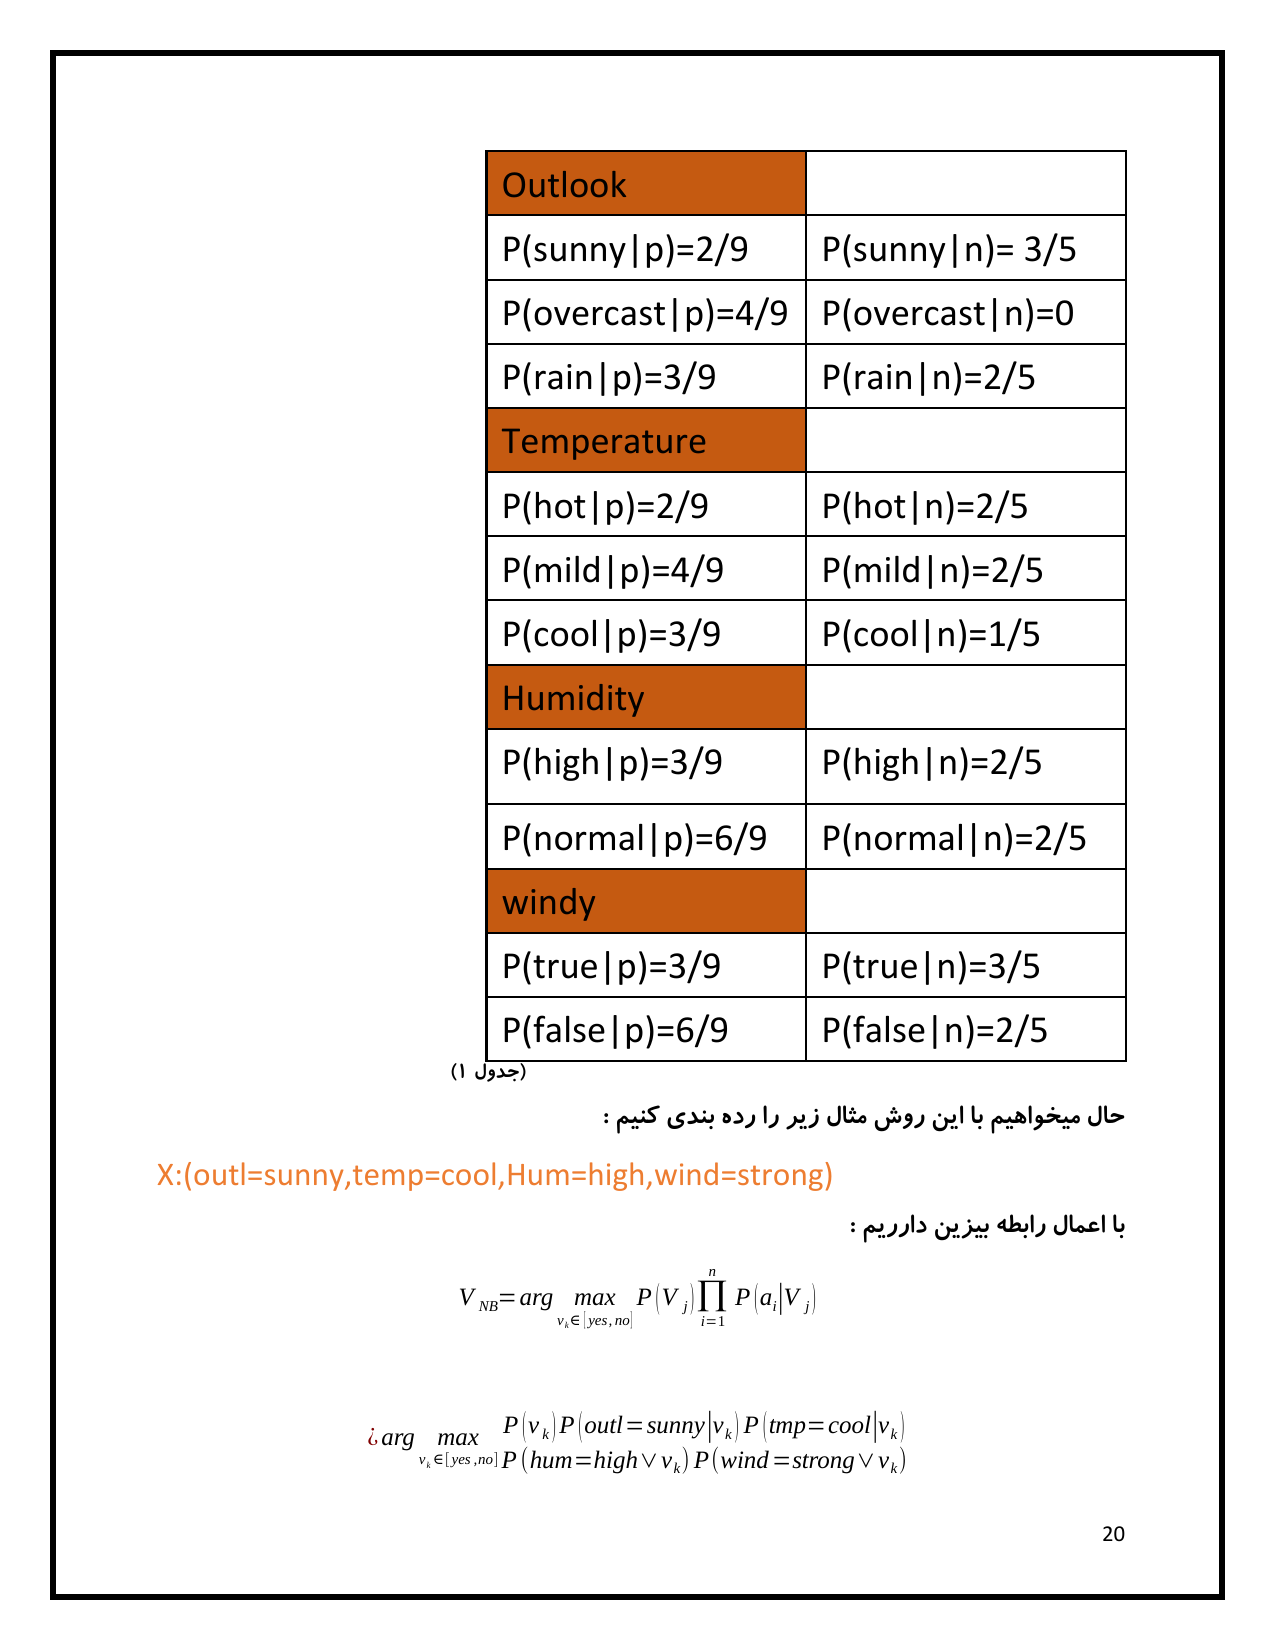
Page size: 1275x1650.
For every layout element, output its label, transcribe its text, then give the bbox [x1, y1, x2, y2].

table_header Outlook [488, 152, 805, 214]
text (جدول ۱) [150, 150, 825, 1087]
table_cell P(overcast|n)=0 [807, 281, 1125, 343]
table_cell P(sunny|n)= 3/5 [807, 216, 1125, 278]
table_cell P(hot|p)=2/9 [488, 473, 805, 535]
text X:(outl=sunny,temp=cool,Hum=high,wind=strong) [150, 1153, 1125, 1194]
table_cell P(rain|p)=3/9 [488, 345, 805, 407]
table_cell P(false|p)=6/9 [488, 998, 805, 1060]
table_cell P(overcast|p)=4/9 [488, 281, 805, 343]
table_cell [807, 409, 1125, 471]
table_cell P(cool|n)=1/5 [807, 601, 1125, 663]
table_cell P(sunny|p)=2/9 [488, 216, 805, 278]
table_cell P(mild|n)=2/5 [807, 537, 1125, 599]
table_cell P(false|n)=2/5 [807, 998, 1125, 1060]
table_cell [807, 870, 1125, 932]
table_cell P(high|n)=2/5 [807, 730, 1125, 803]
table_cell Humidity [488, 666, 805, 728]
table_cell P(high|p)=3/9 [488, 730, 805, 803]
table_cell Temperature [488, 409, 805, 471]
table_cell P(hot|n)=2/5 [807, 473, 1125, 535]
table_cell P(normal|n)=2/5 [807, 805, 1125, 867]
table_cell P(mild|p)=4/9 [488, 537, 805, 599]
table_cell P(normal|p)=6/9 [488, 805, 805, 867]
table_header [807, 152, 1125, 214]
table_cell [807, 666, 1125, 728]
table_cell windy [488, 870, 805, 932]
table_cell P(true|p)=3/9 [488, 934, 805, 996]
text حال میخواهیم با این روش مثال زیر را رده بندی کنیم : [150, 1105, 1125, 1134]
text با اعمال رابطه بیزین دارریم : [150, 1214, 1125, 1243]
table_cell P(cool|p)=3/9 [488, 601, 805, 663]
table_cell P(rain|n)=2/5 [807, 345, 1125, 407]
table_cell P(true|n)=3/5 [807, 934, 1125, 996]
